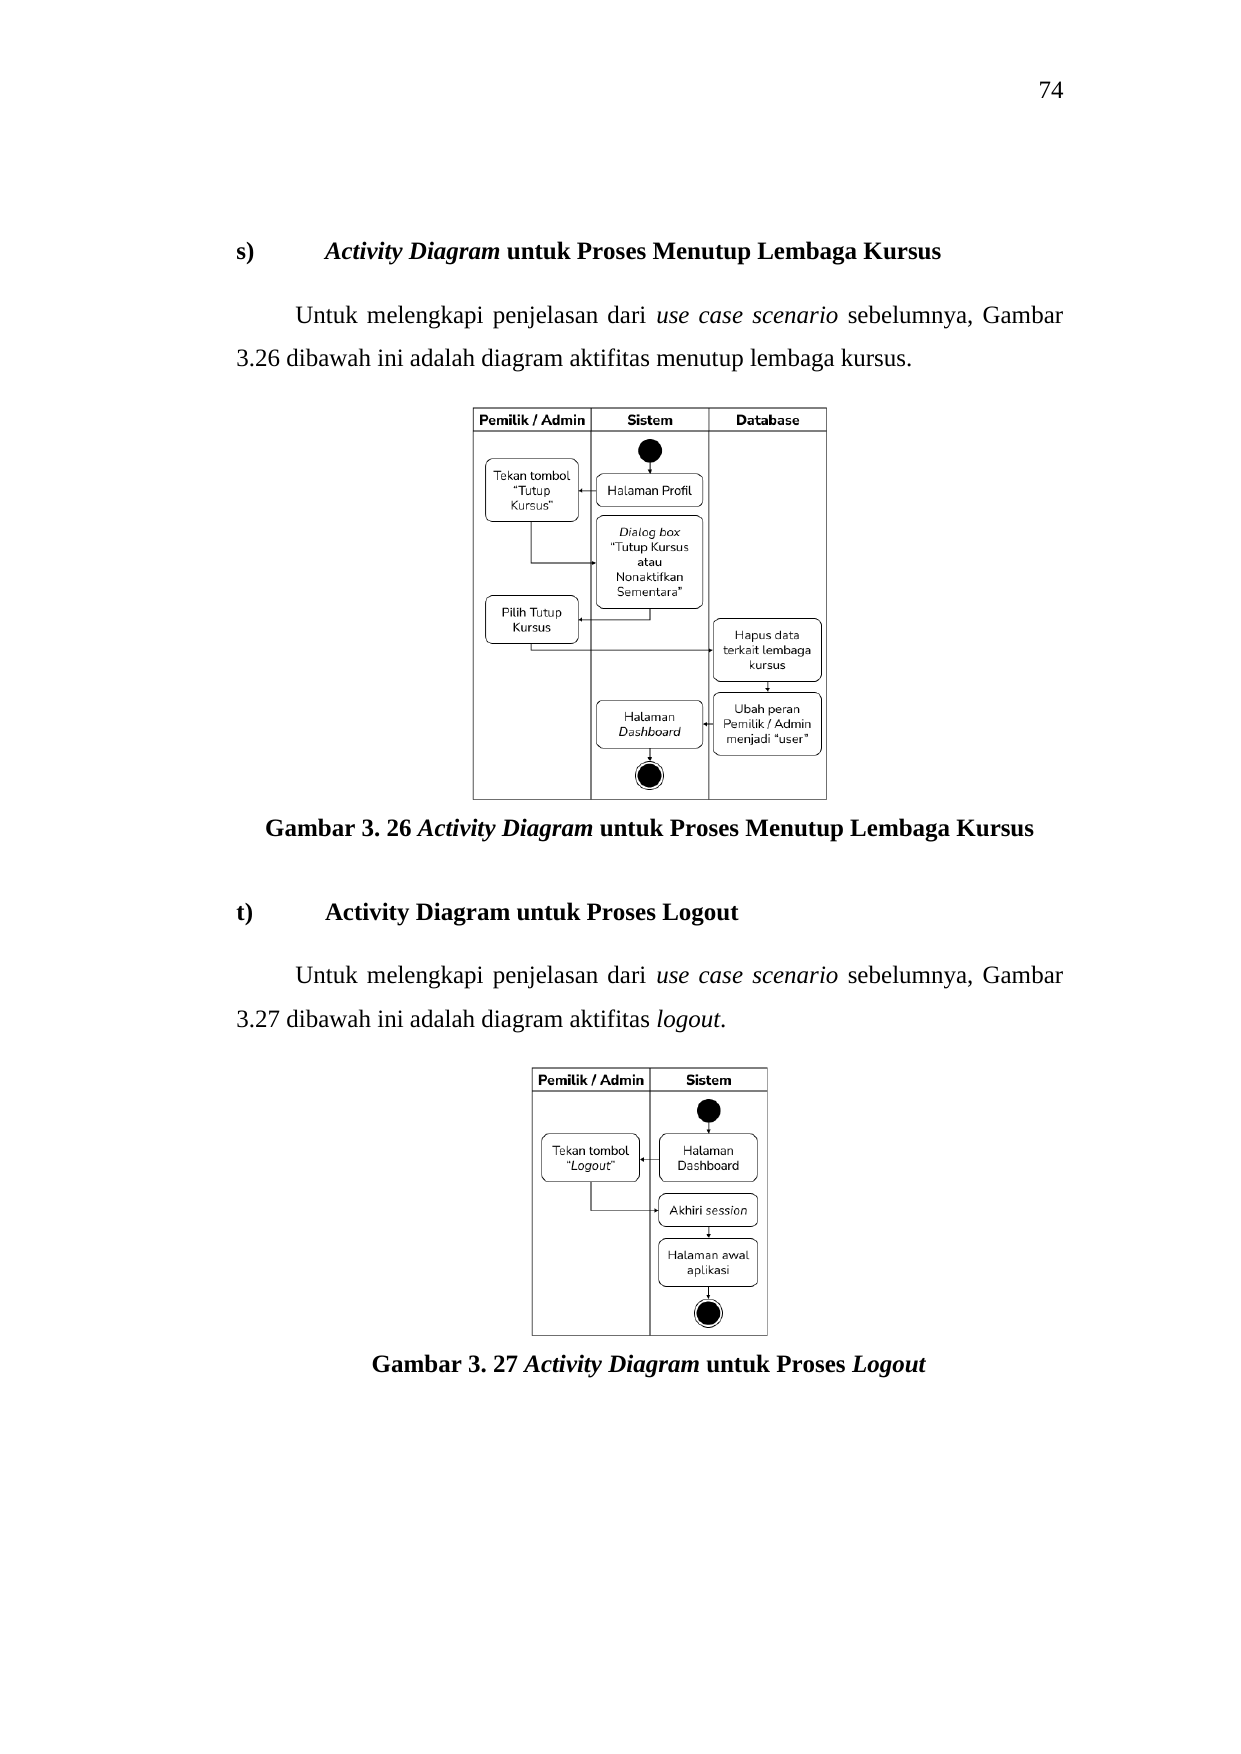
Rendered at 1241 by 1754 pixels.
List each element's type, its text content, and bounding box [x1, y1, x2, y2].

picture [531, 1067, 768, 1336]
text Untuk melengkapi penjelasan dari use case scenario sebelumnya, Gambar 3.27 dibawah ini adalah diagram aktifitas logout. [236, 961, 1063, 1032]
text Gambar 3. 26 Activity Diagram untuk Proses Menutup Lembaga Kursus [236, 813, 1063, 842]
text Gambar 3. 27 Activity Diagram untuk Proses Logout [236, 1349, 1063, 1378]
subtitle Activity Diagram untuk Proses Menutup Lembaga Kursus [236, 236, 1063, 265]
picture [472, 407, 827, 800]
subtitle Activity Diagram untuk Proses Logout [236, 897, 1063, 925]
text Untuk melengkapi penjelasan dari use case scenario sebelumnya, Gambar 3.26 dibawah ini adalah diagram aktifitas menutup lembaga kursus. [236, 300, 1063, 372]
